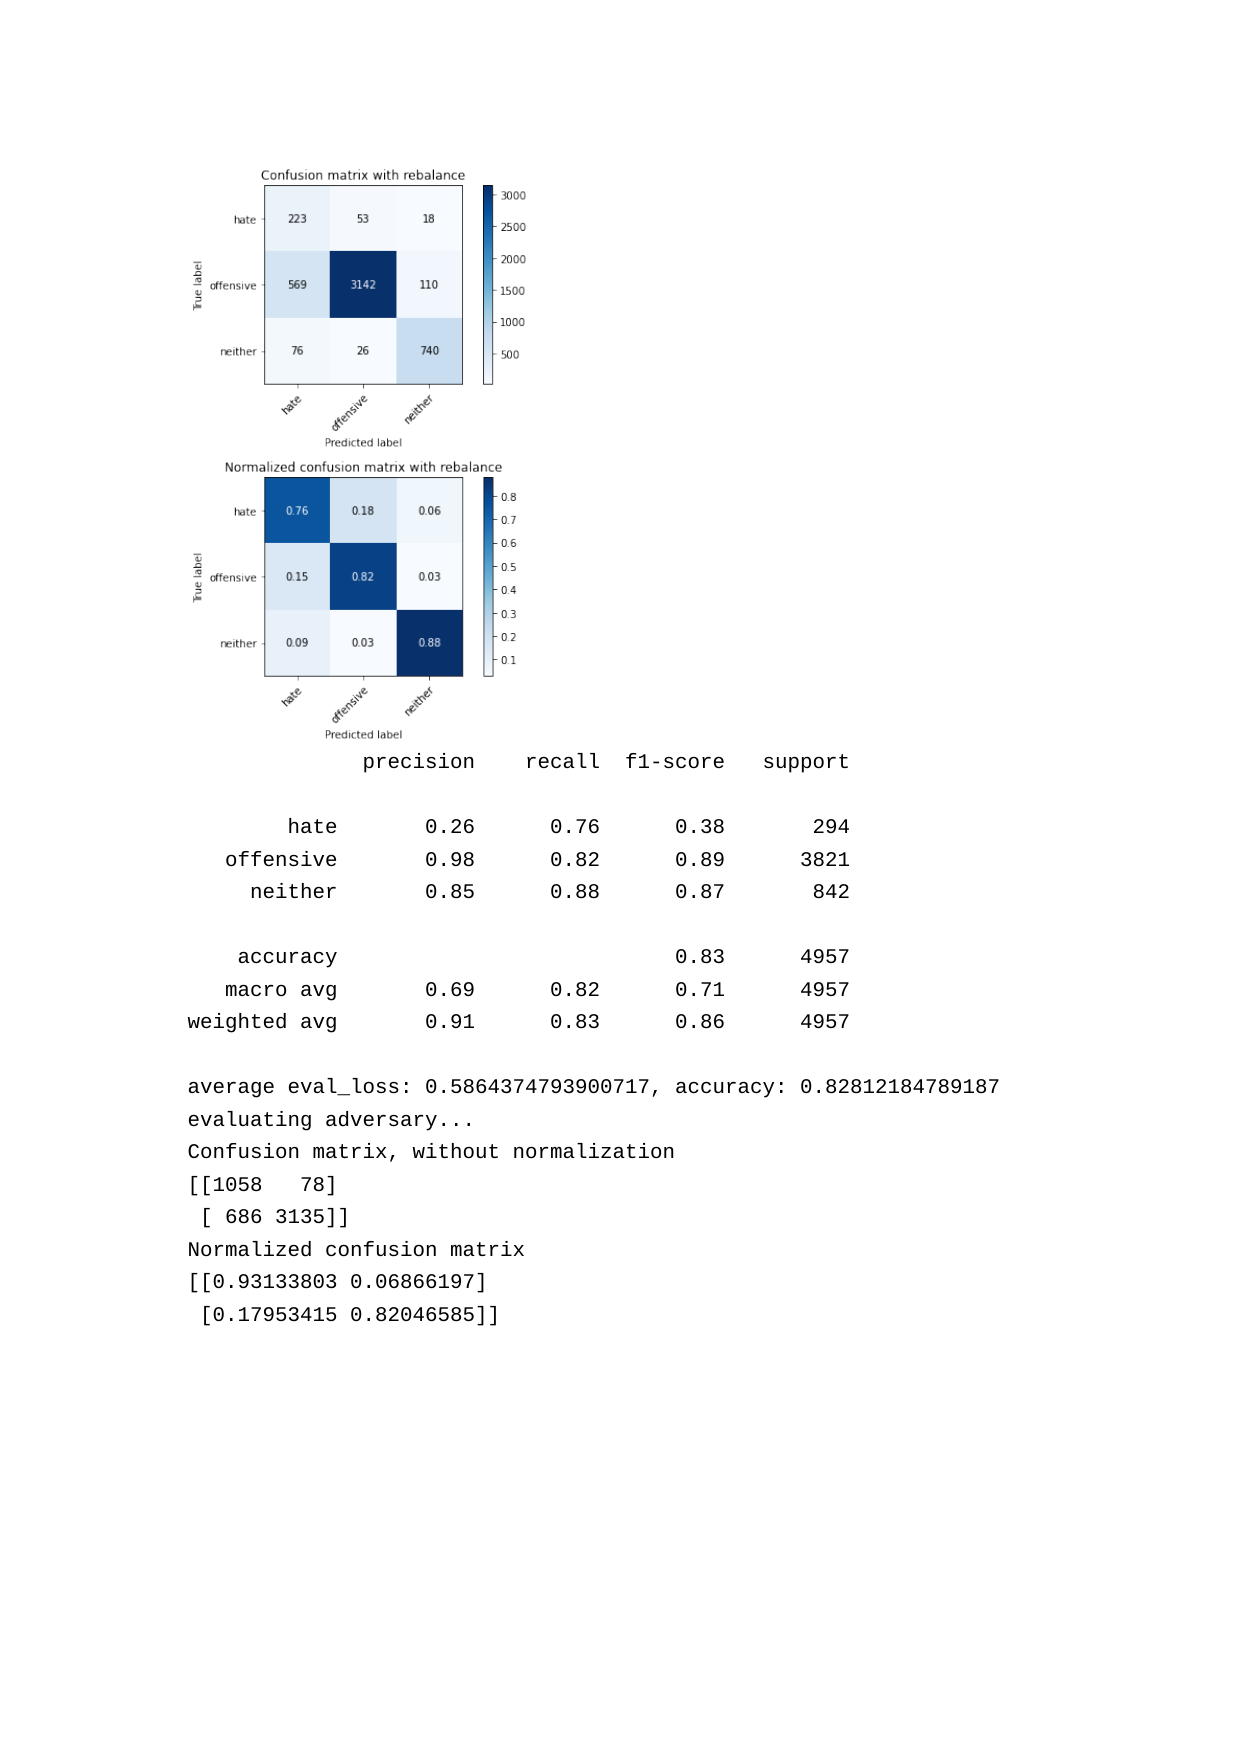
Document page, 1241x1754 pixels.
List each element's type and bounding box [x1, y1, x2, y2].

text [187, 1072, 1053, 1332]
picture [187, 162, 533, 747]
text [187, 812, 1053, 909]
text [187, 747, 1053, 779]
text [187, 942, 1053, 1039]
